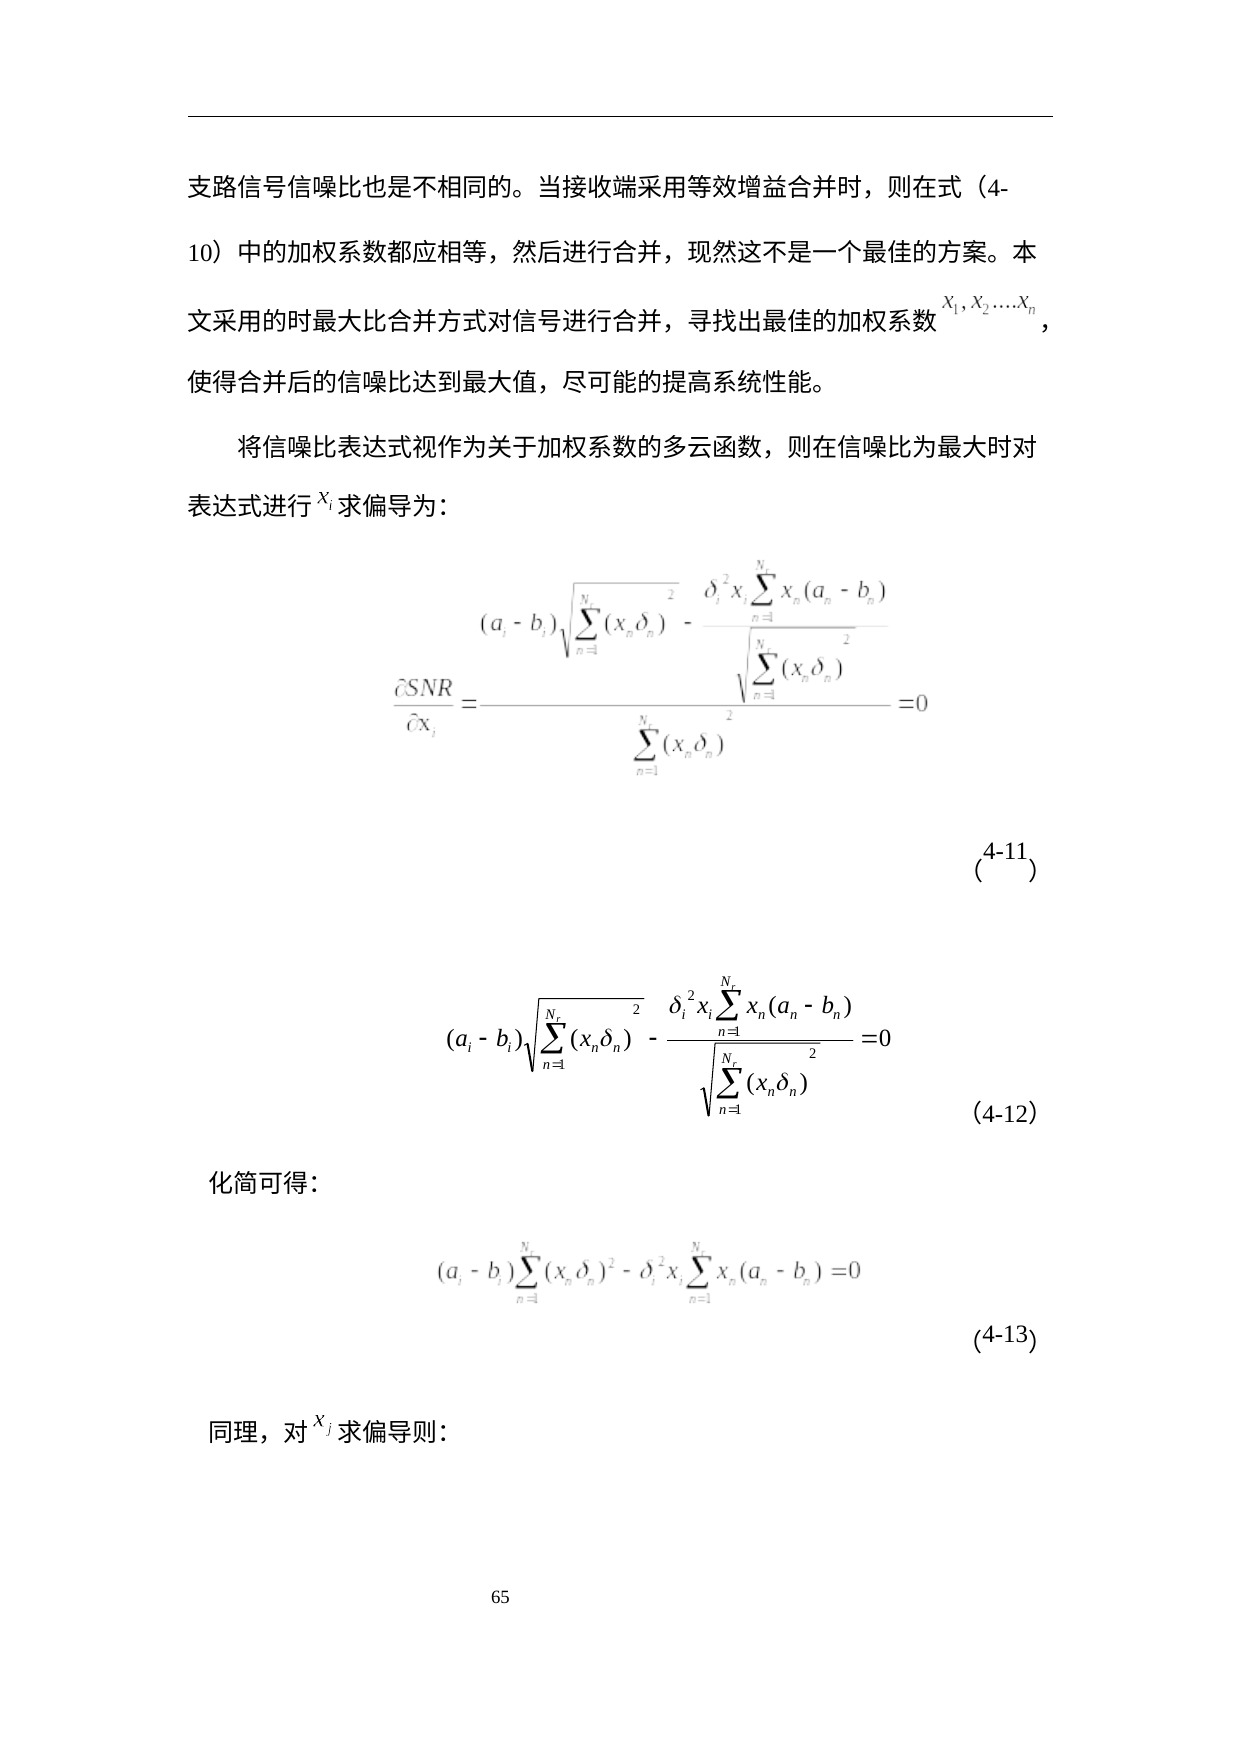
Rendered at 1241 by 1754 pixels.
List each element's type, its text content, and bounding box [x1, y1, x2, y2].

text 同理，对求偏导则： [187, 1401, 1053, 1466]
text （4-11） [187, 543, 1053, 901]
text 化简可得： [187, 1149, 1053, 1214]
text （4-13） [212, 1232, 1053, 1362]
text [187, 153, 1053, 413]
text 将信噪比表达式视作为关于加权系数的多云函数，则在信噪比为最大时对表达式进行求偏导为： [187, 413, 1053, 543]
text （4-12） [187, 968, 1053, 1131]
